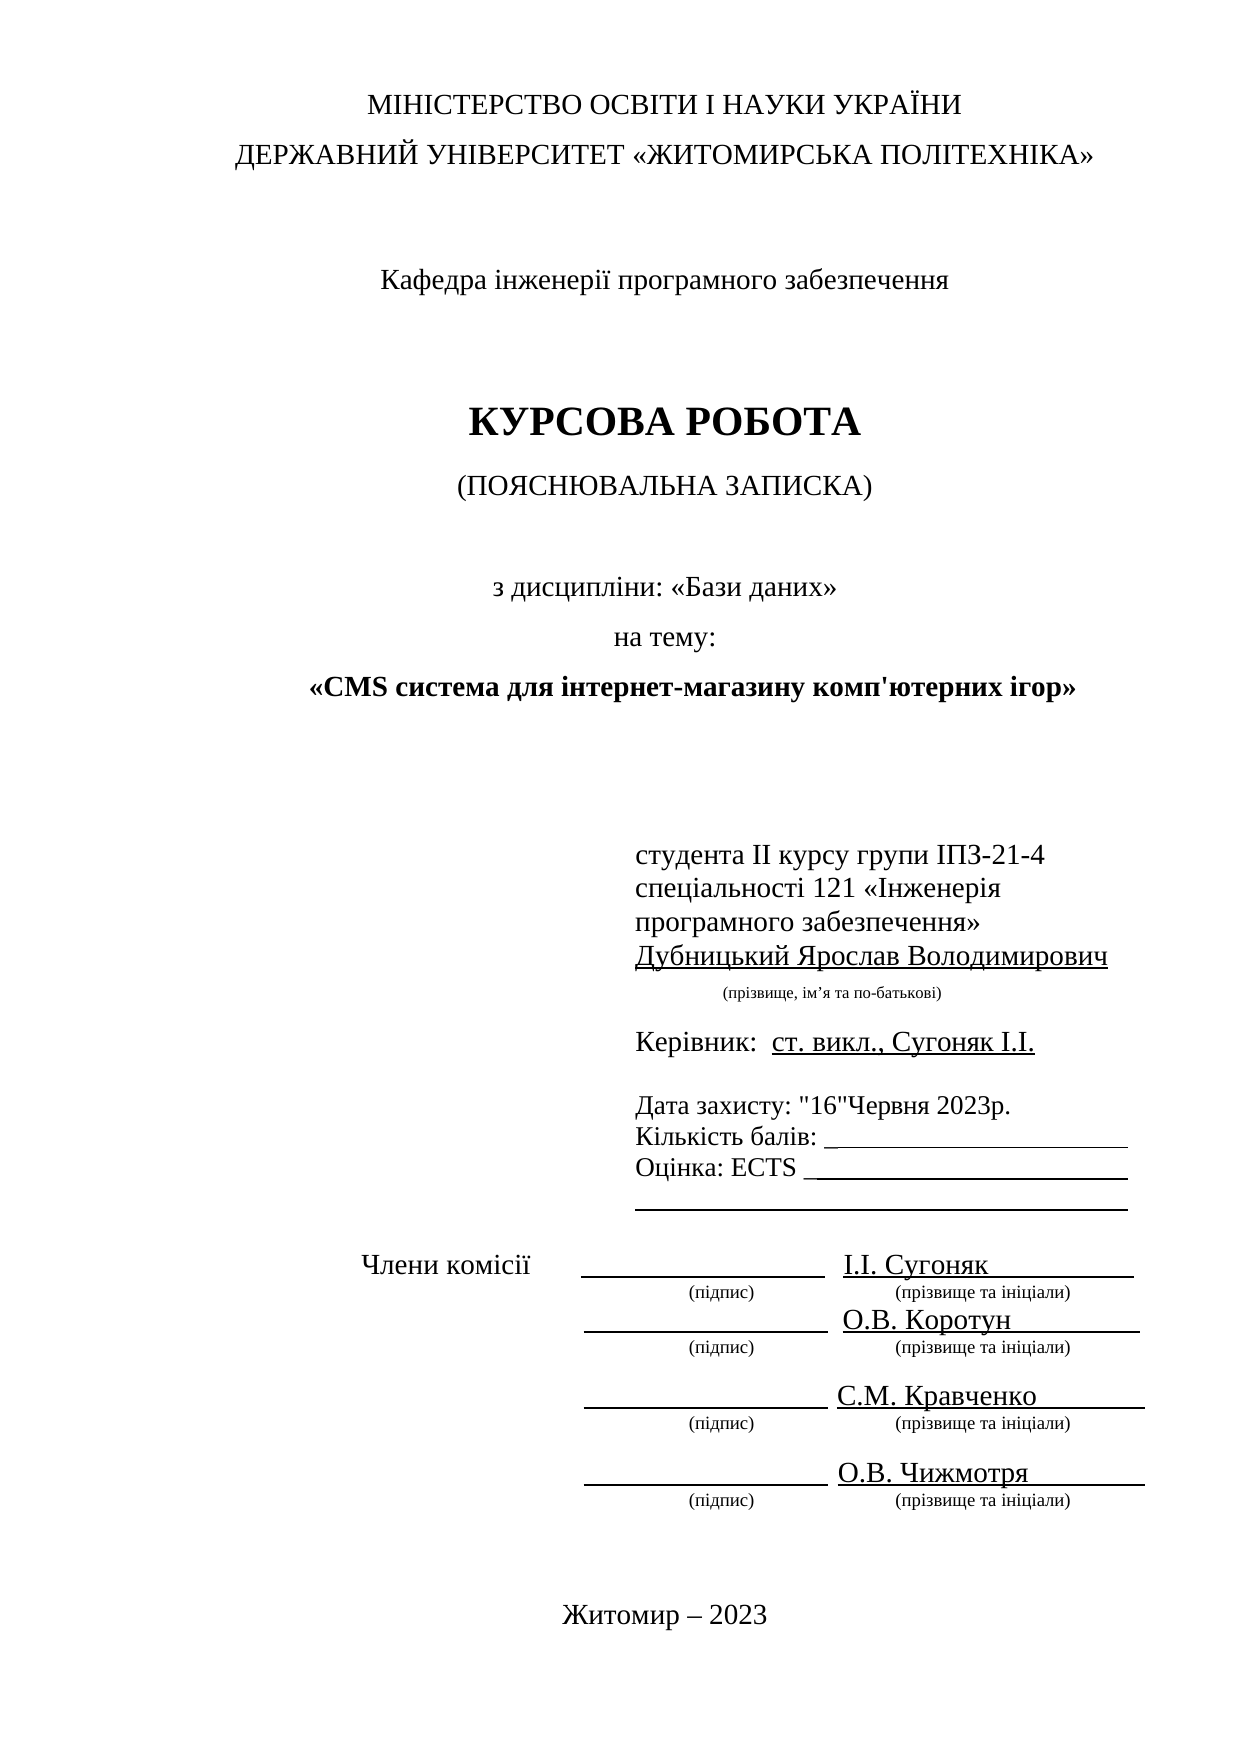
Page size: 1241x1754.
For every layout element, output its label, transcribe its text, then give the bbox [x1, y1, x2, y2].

text Дата захисту: "16"Червня 2023р. [635, 1089, 1013, 1120]
text (підпис) (прізвище та ініціали) [689, 1412, 1217, 1434]
text Члени комісії І.І. Сугоняк [361, 1247, 1217, 1281]
text Кількість балів: _ Оцінка: ECTS _ [635, 1120, 1134, 1213]
text (підпис) (прізвище та ініціали) [689, 1281, 1217, 1302]
text (прізвище, ім’я та по-батькові) [723, 983, 1217, 1002]
text Керівник: ст. викл., Сугоняк І.І. [635, 1024, 1217, 1058]
text студента II курсу групи ІПЗ-21-4 спеціальності 121 «Інженерія програмного забезпечення» [635, 837, 1063, 938]
text О.В. Коротун [583, 1302, 1217, 1336]
text Дубницький Ярослав Володимирович [635, 938, 1217, 971]
text Кафедра інженерії програмного забезпечення [234, 262, 1095, 296]
text С.М. Кравченко [583, 1379, 1217, 1412]
text (підпис) (прізвище та ініціали) [689, 1336, 1217, 1357]
text (підпис) (прізвище та ініціали) [689, 1489, 1217, 1511]
title КУРСОВА РОБОТА [234, 396, 1096, 444]
text МІНІСТЕРСТВО ОСВІТИ І НАУКИ УКРАЇНИ ДЕРЖАВНИЙ УНІВЕРСИТЕТ «ЖИТОМИРСЬКА ПОЛІТЕХНІКА» [235, 87, 1134, 171]
text (ПОЯСНЮВАЛЬНА ЗАПИСКА) [234, 468, 1095, 502]
text О.В. Чижмотря [583, 1456, 1217, 1489]
text «CMS система для інтернет-магазину комп'ютерних ігор» [234, 669, 1152, 703]
text Житомир – 2023 [234, 1597, 1096, 1631]
text з дисципліни: «Бази даних» на тему: [492, 569, 837, 653]
